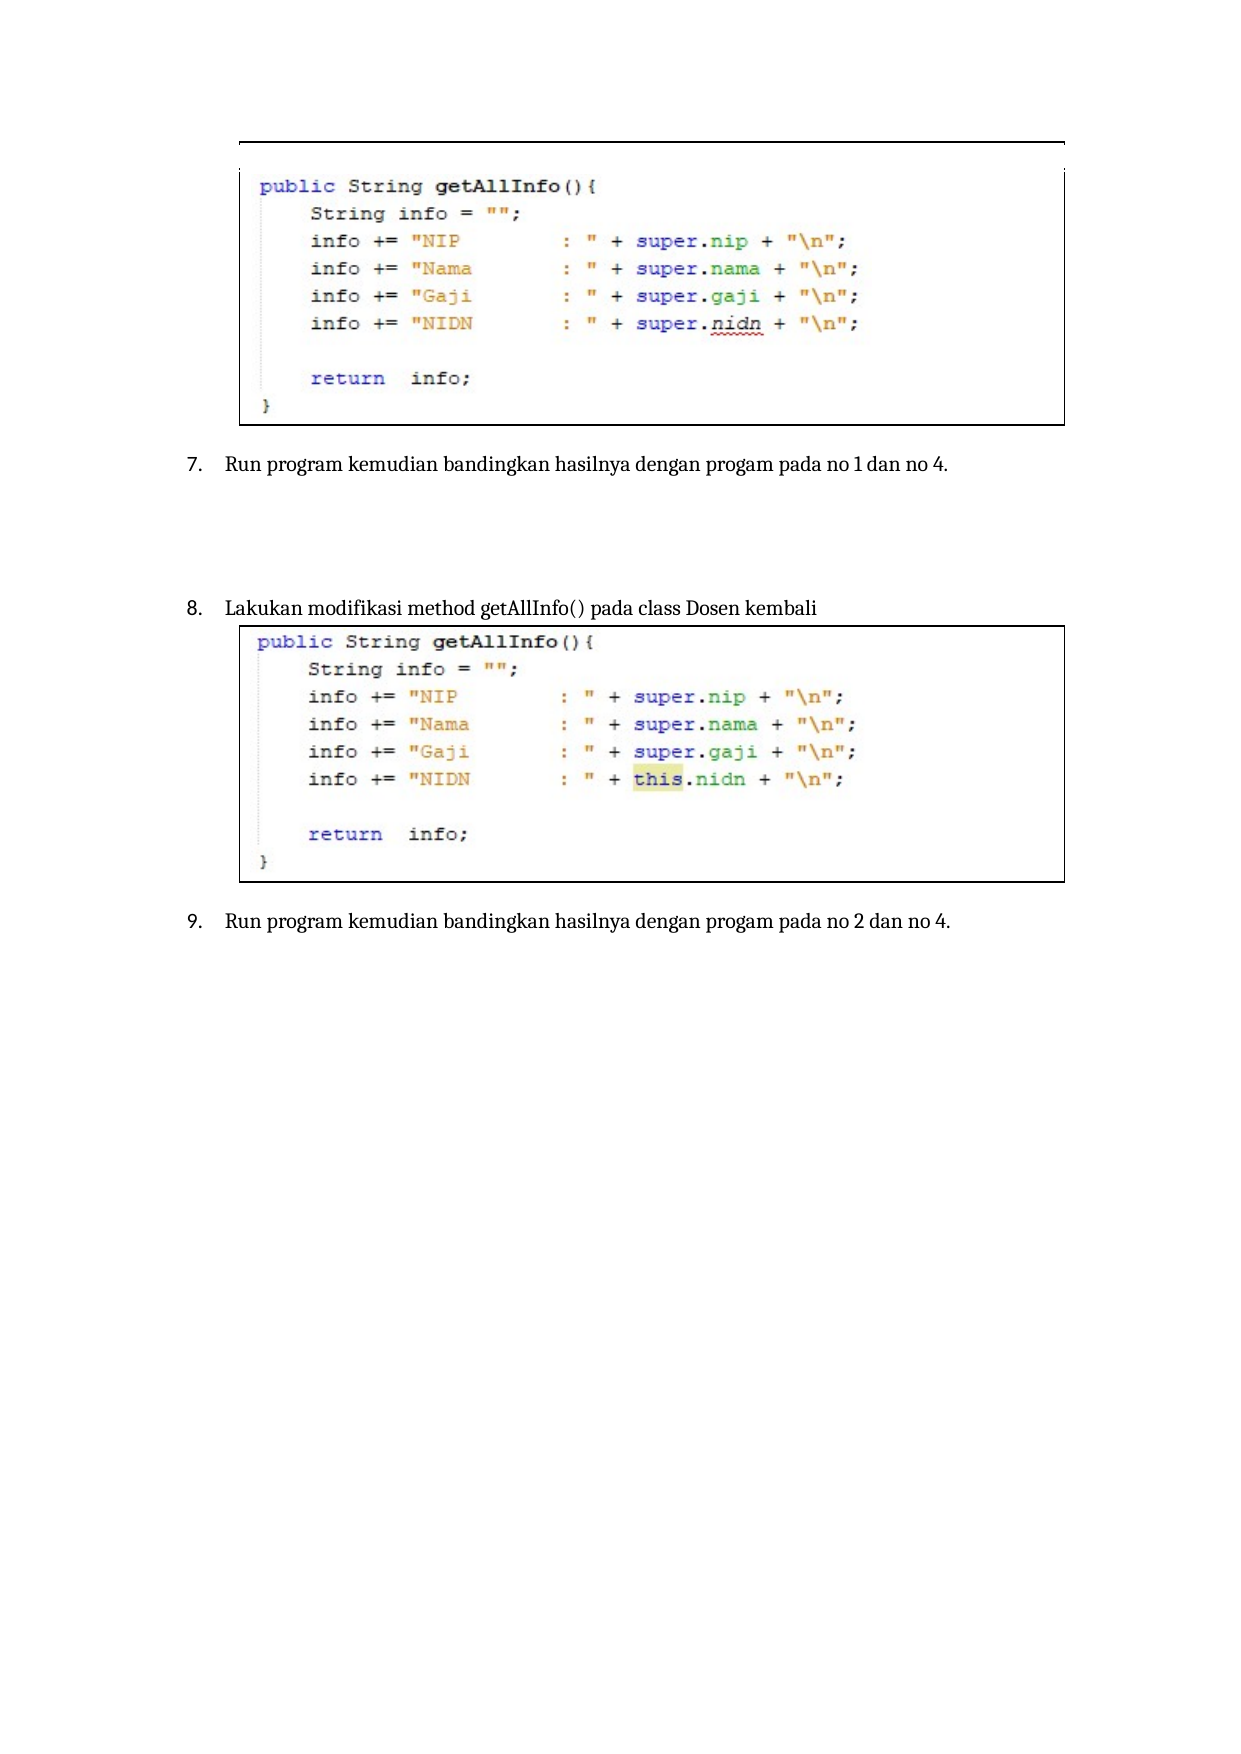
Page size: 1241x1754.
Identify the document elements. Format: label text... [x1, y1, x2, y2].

list Lakukan modifikasi method getAllInfo() pada class Dosen kembali [186, 594, 1097, 621]
picture [251, 174, 872, 421]
list Run program kemudian bandingkan hasilnya dengan progam pada no 1 dan no 4. [186, 450, 1097, 477]
list Run program kemudian bandingkan hasilnya dengan progam pada no 2 dan no 4. [186, 907, 1097, 934]
picture [250, 628, 865, 880]
